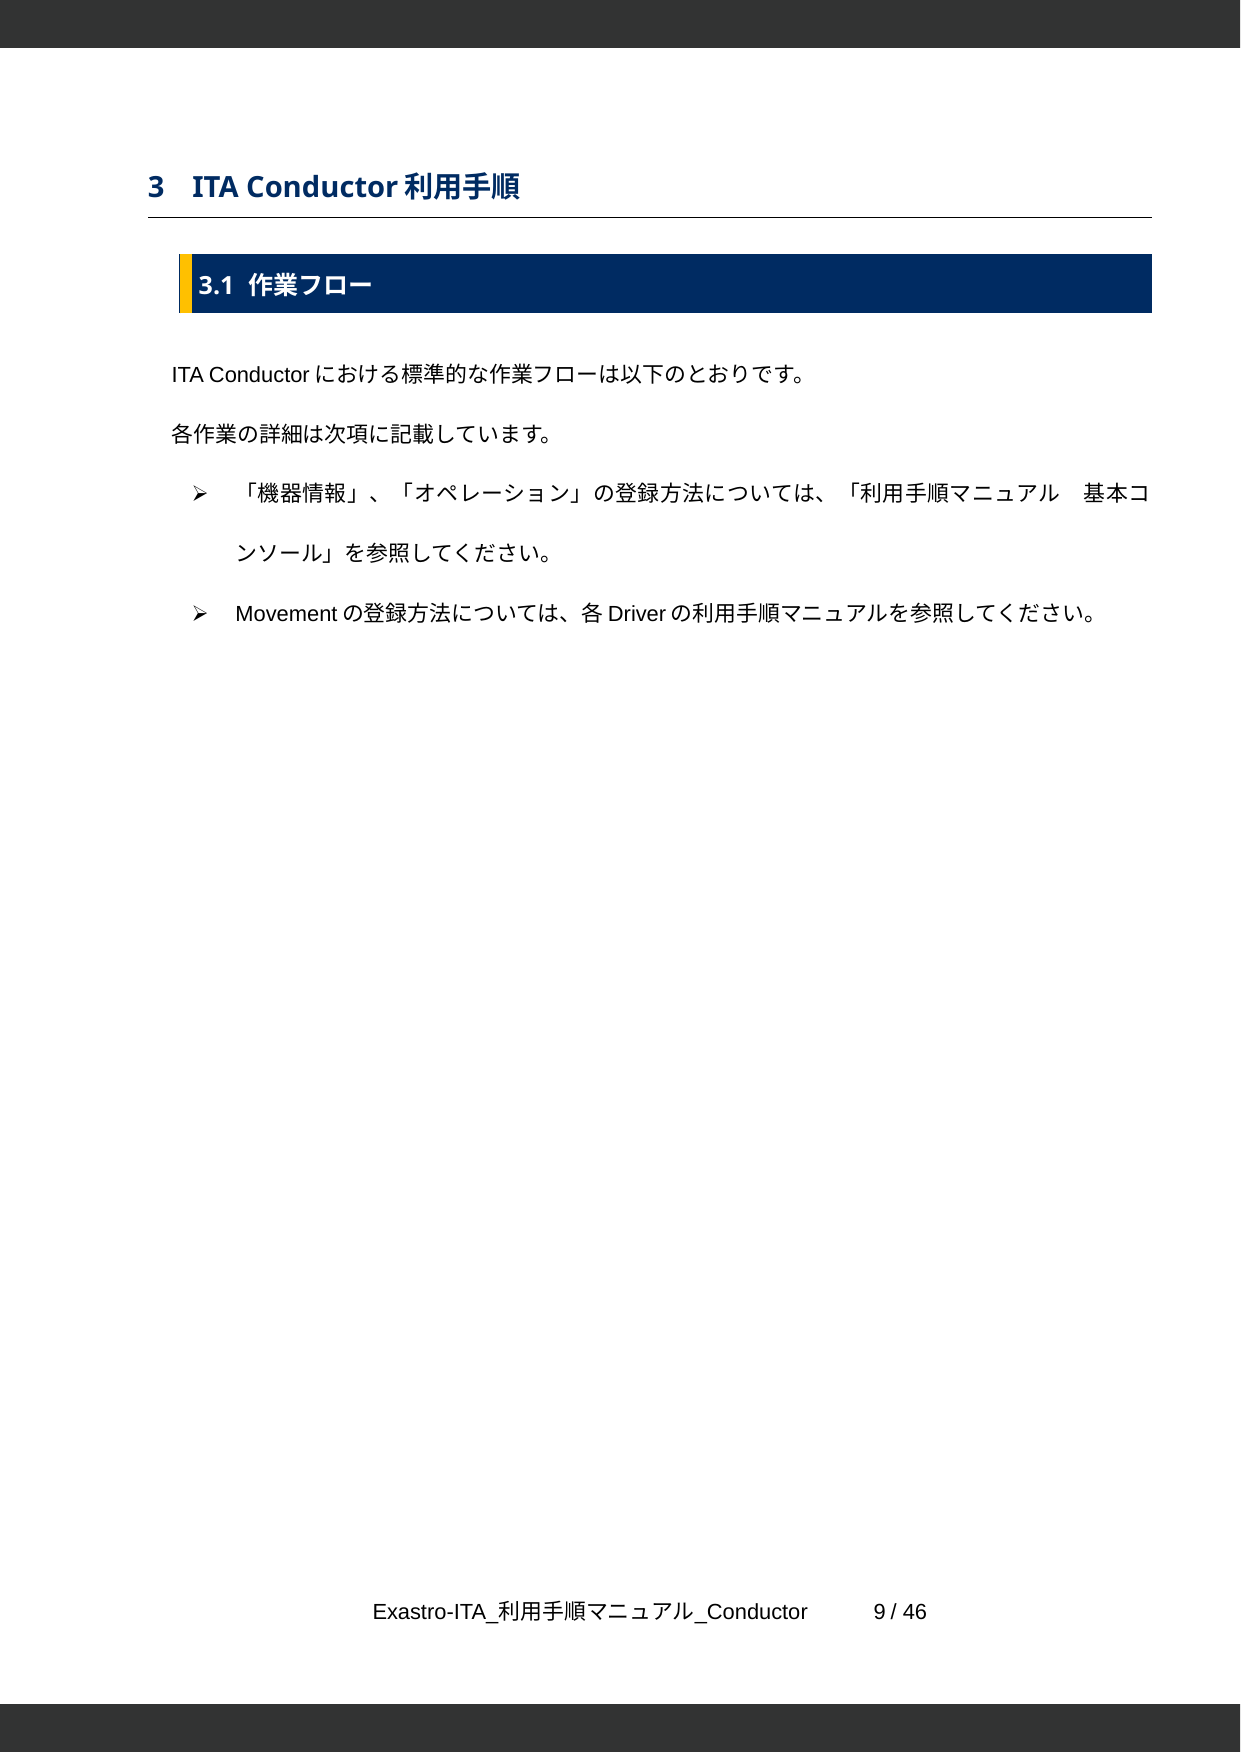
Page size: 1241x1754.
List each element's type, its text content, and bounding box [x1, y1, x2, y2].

list 「機器情報」、「オペレーション」の登録方法については、「利用手順マニュアル 基本コンソール」を参照してください。 [191, 462, 1152, 582]
list Movementの登録方法については、各Driverの利用手順マニュアルを参照してください。 [191, 582, 1152, 671]
text ITA Conductorにおける標準的な作業フローは以下のとおりです。 [148, 343, 1152, 403]
subtitle ITA Conductor利用手順 [148, 155, 1152, 217]
picture [0, 1704, 1241, 1752]
text 各作業の詳細は次項に記載しています。 [148, 403, 1152, 462]
subtitle 作業フロー [192, 254, 1152, 313]
picture [0, 0, 1241, 48]
